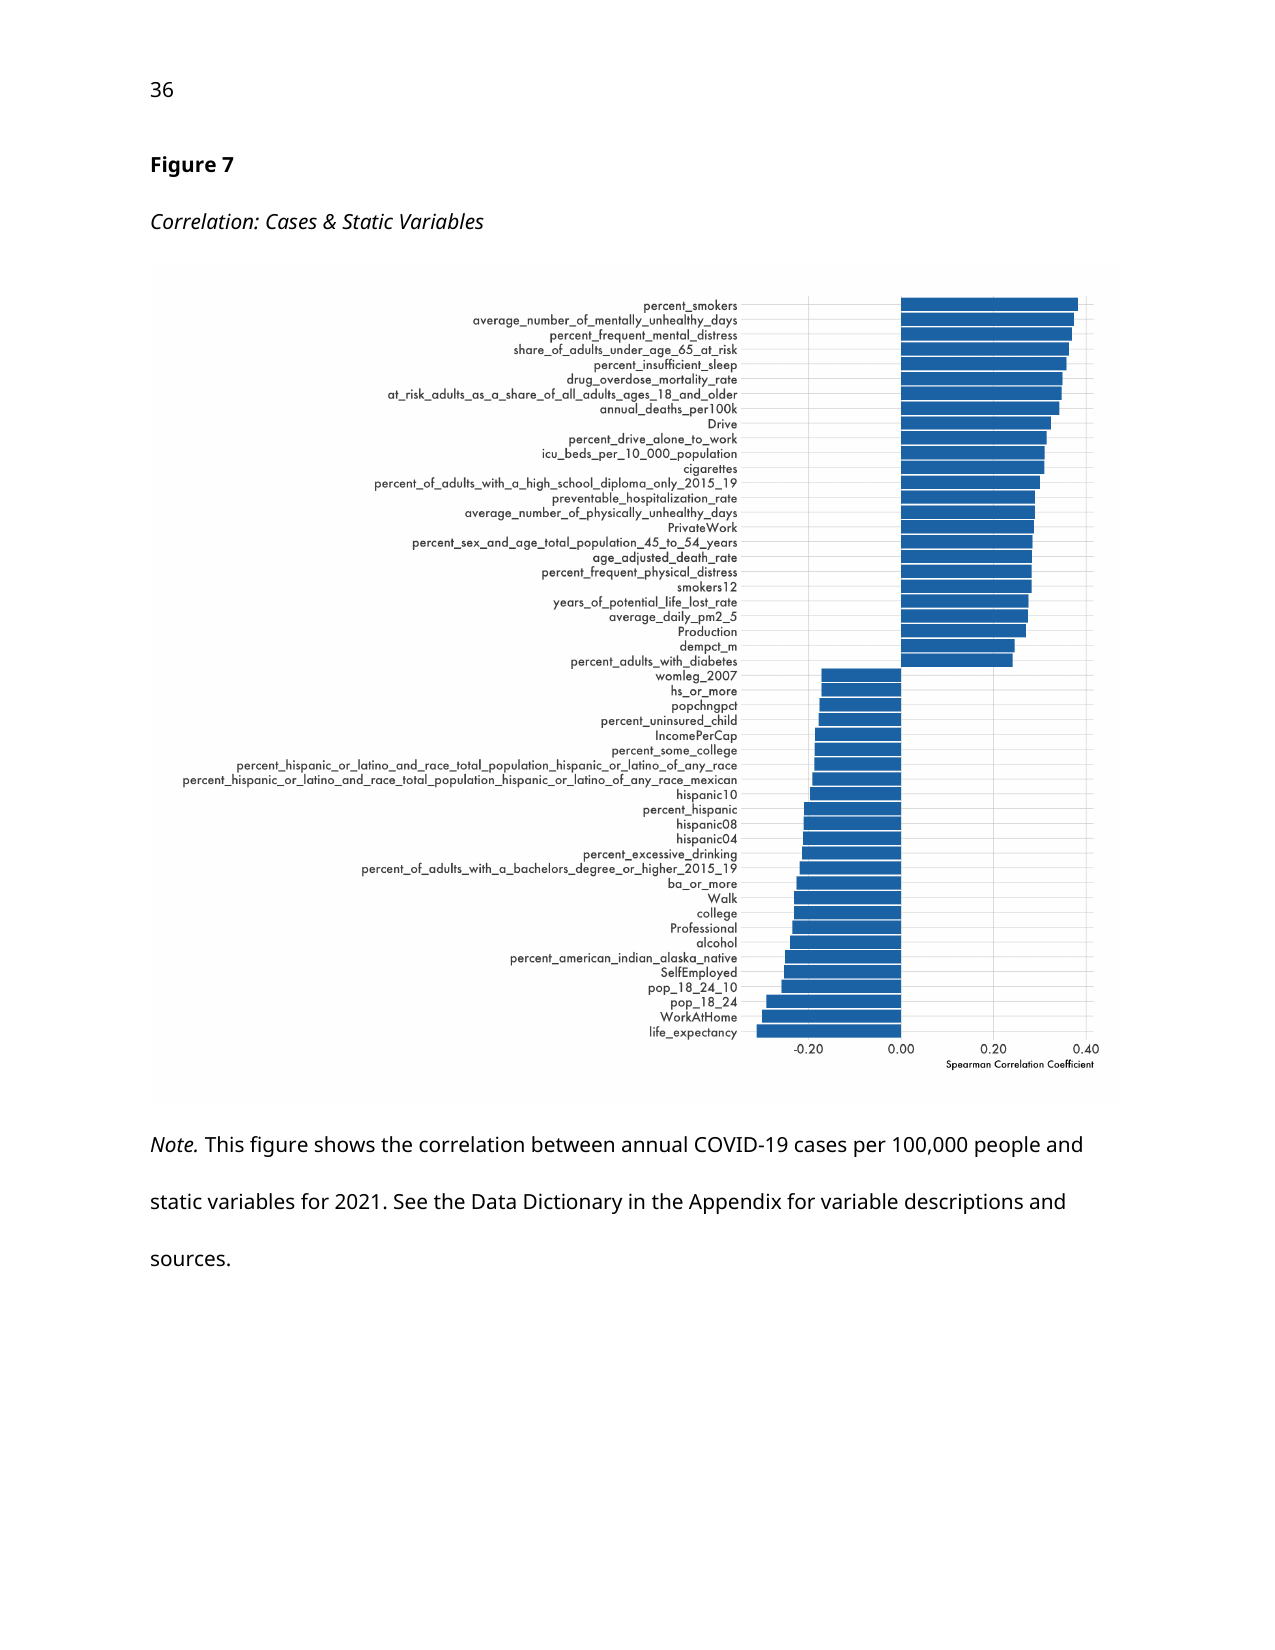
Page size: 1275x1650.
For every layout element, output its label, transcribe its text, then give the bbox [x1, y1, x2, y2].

picture [150, 263, 1125, 1102]
text Figure 7 [150, 150, 1125, 178]
text Note. This figure shows the correlation between annual COVID-19 cases per 100,000 people and static variables for 2021. See the Data Dictionary in the Appendix for variable descriptions and sources. [150, 1130, 1125, 1272]
text Correlation: Cases & Static Variables [150, 207, 1125, 235]
